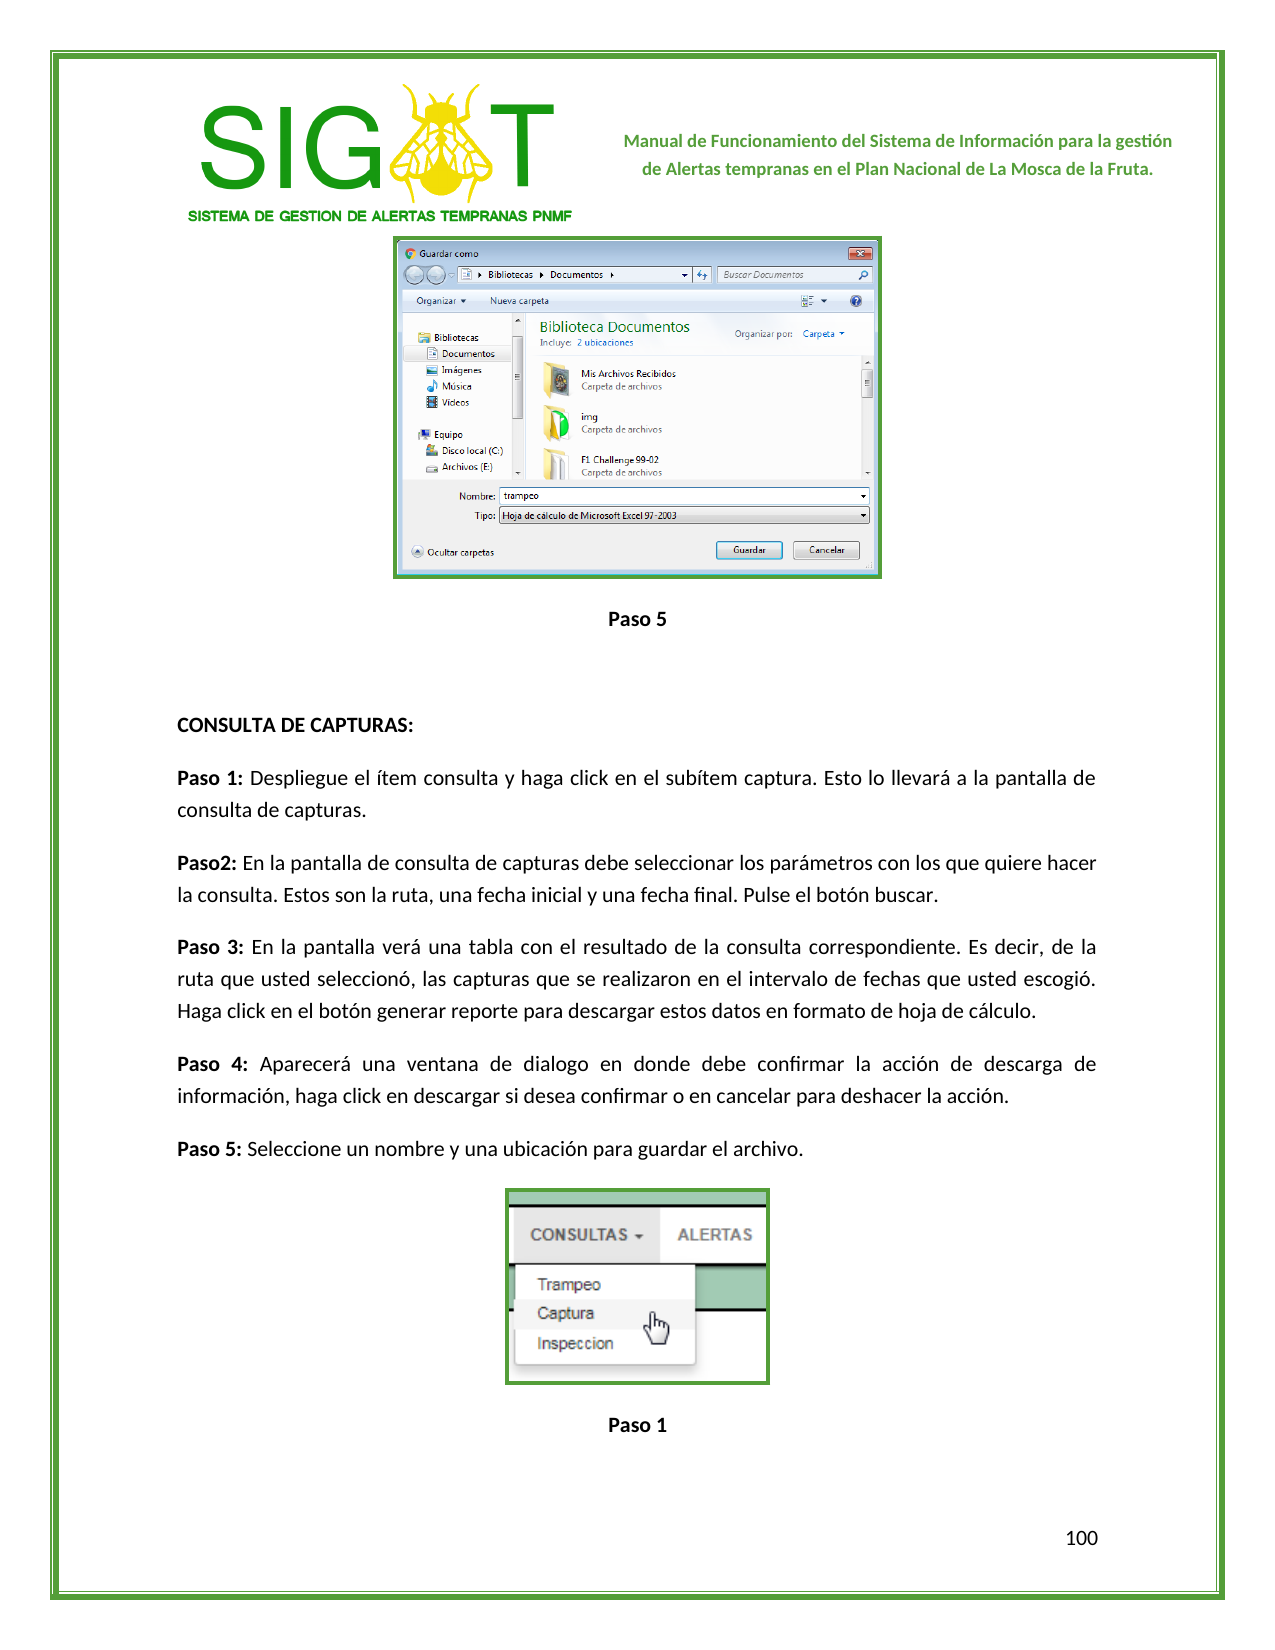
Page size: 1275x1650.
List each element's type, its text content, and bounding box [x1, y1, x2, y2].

text Paso 5: Seleccione un nombre y una ubicación para guardar el archivo. [177, 1135, 1098, 1162]
text Paso2: En la pantalla de consulta de capturas debe seleccionar los parámetros con los que quiere hacer la consulta. Estos son la ruta, una fecha inicial y una fecha final. Pulse el botón buscar. [177, 849, 1098, 907]
picture [509, 1192, 766, 1381]
text Paso 4: Aparecerá una ventana de dialogo en donde debe confirmar la acción de descarga de información, haga click en descargar si desea confirmar o en cancelar para deshacer la acción. [177, 1050, 1098, 1109]
picture [397, 240, 878, 575]
text Paso 1 [177, 1411, 1098, 1438]
text CONSULTA DE CAPTURAS: [177, 711, 1098, 738]
text Paso 5 [177, 606, 1098, 632]
text Paso 1: Despliegue el ítem consulta y haga click en el subítem captura. Esto lo llevará a la pantalla de consulta de capturas. [177, 764, 1098, 823]
picture [177, 73, 574, 236]
text Paso 3: En la pantalla verá una tabla con el resultado de la consulta correspondiente. Es decir, de la ruta que usted seleccionó, las capturas que se realizaron en el intervalo de fechas que usted escogió. Haga click en el botón generar reporte para descargar estos datos en formato de hoja de cálculo. [177, 933, 1098, 1024]
